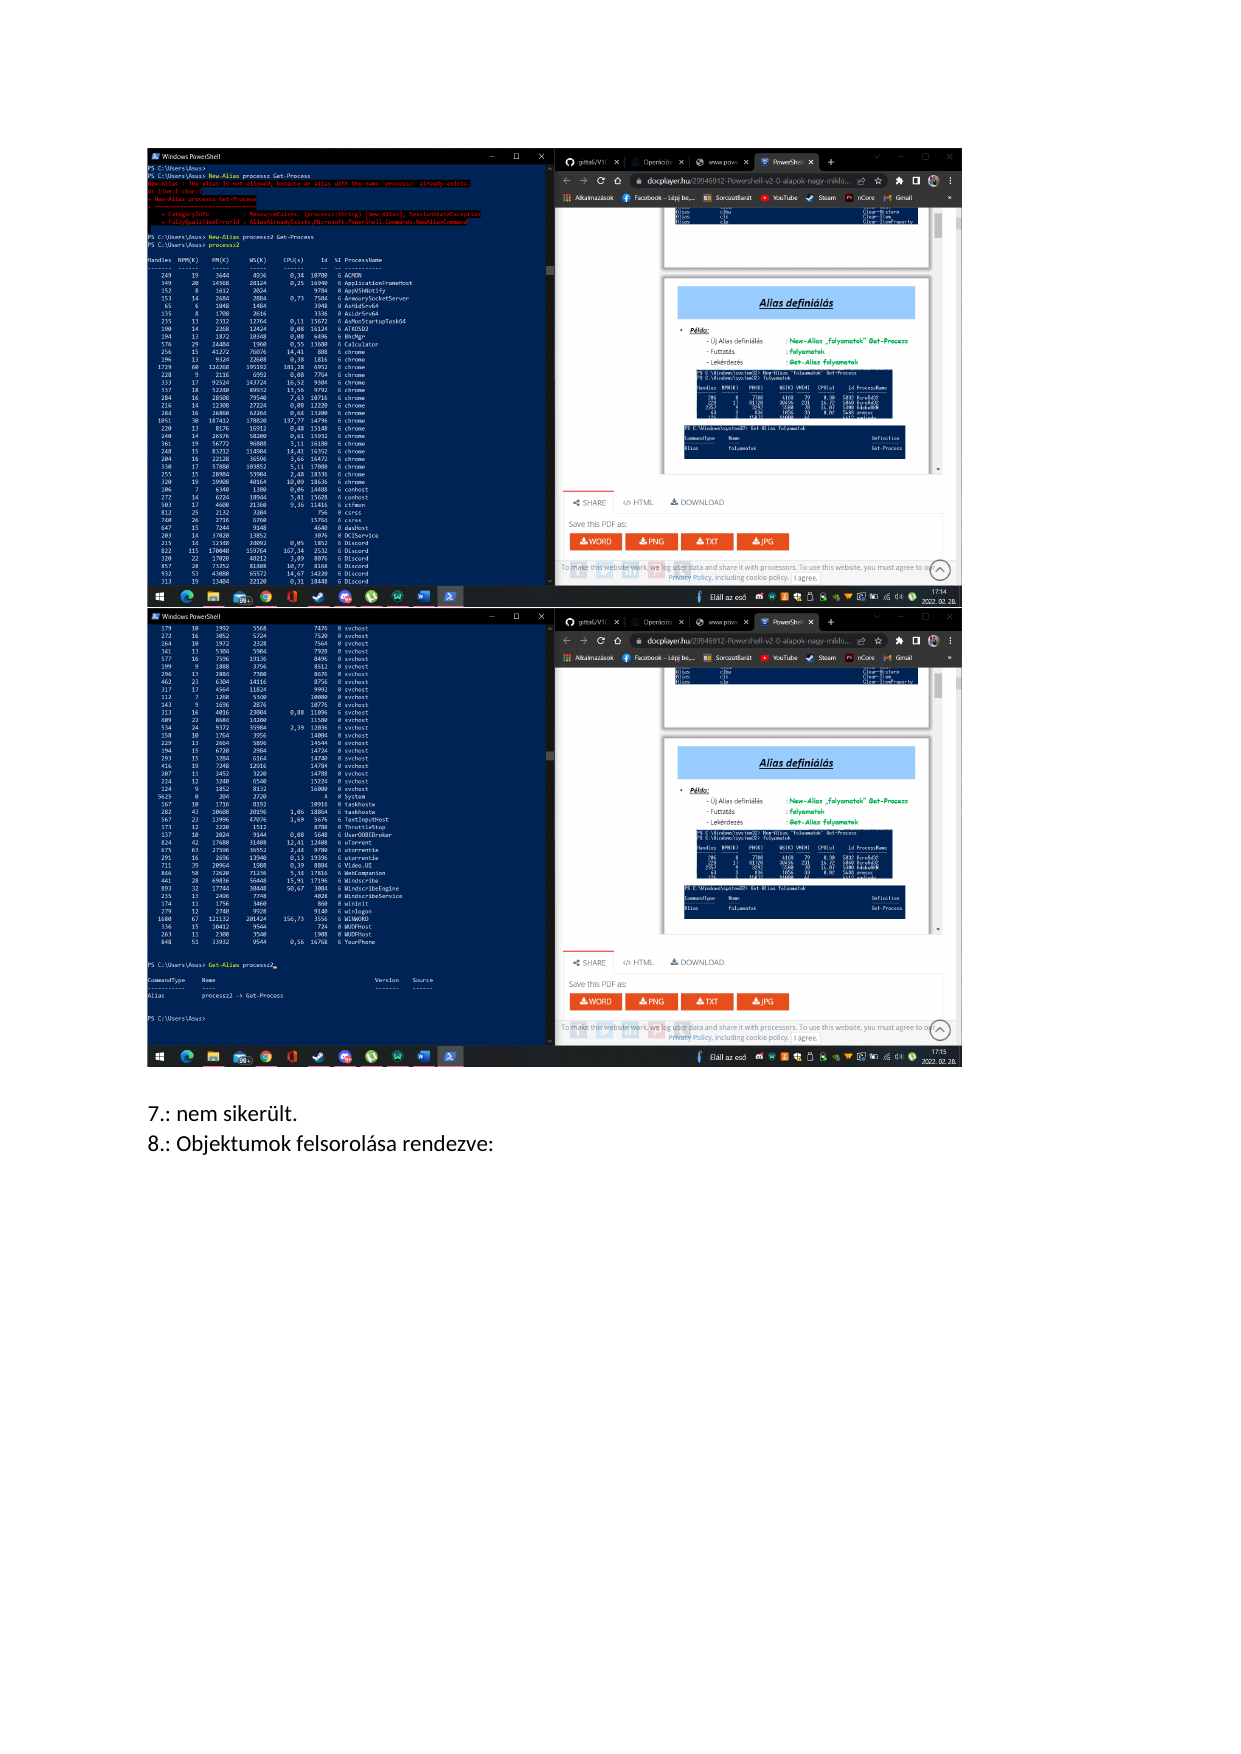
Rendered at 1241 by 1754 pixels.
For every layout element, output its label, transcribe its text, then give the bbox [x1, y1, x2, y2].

text 7.: nem sikerült. [147, 1099, 962, 1127]
picture [147, 608, 962, 1067]
picture [147, 148, 962, 607]
text 8.: Objektumok felsorolása rendezve: [147, 1129, 962, 1157]
